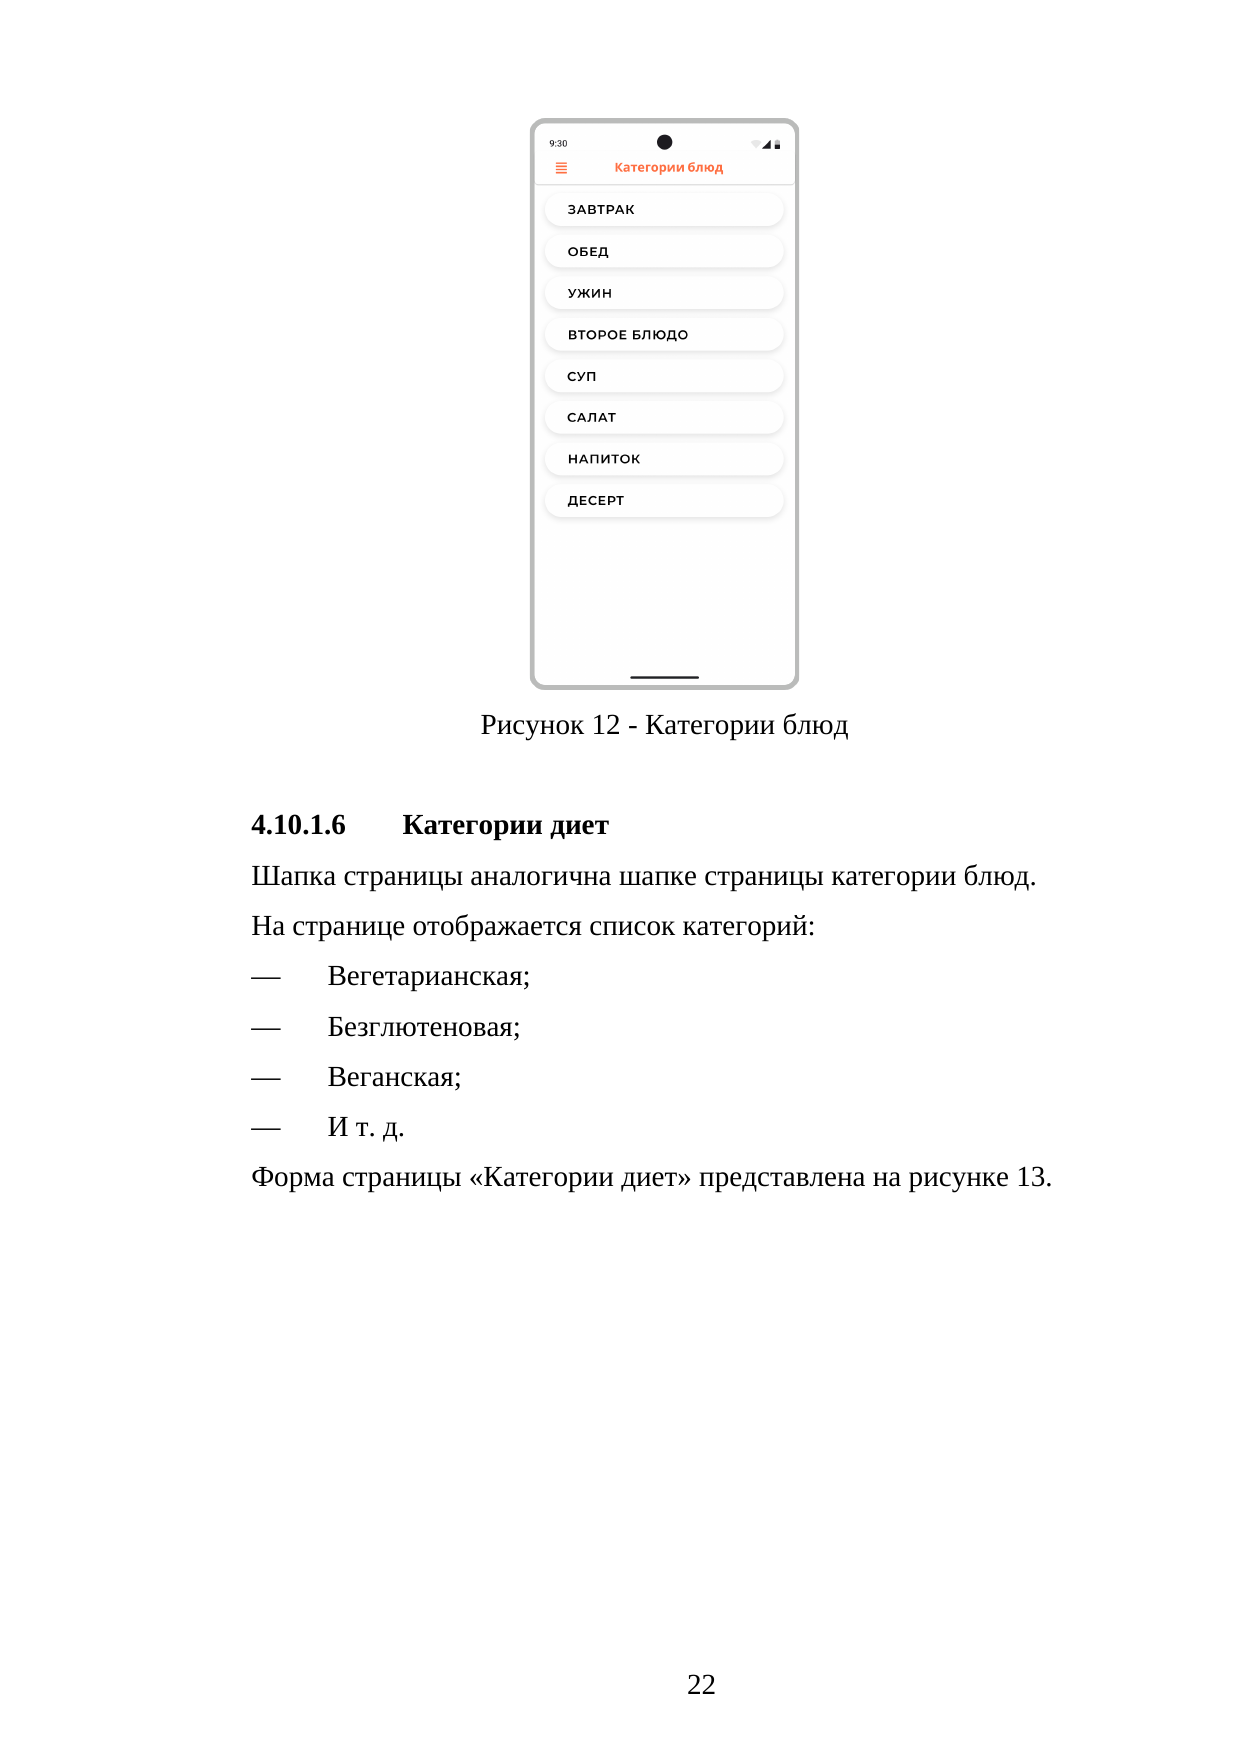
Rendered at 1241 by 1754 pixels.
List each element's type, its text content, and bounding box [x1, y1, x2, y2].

subtitle Категории диет [177, 807, 1152, 841]
list Категории блюд [177, 707, 1152, 740]
text Шапка страницы аналогична шапке страницы категории блюд. [251, 858, 1152, 891]
text Форма страницы «Категории диет» представлена на рисунке 13. [251, 1159, 1152, 1193]
text Безглютеновая; [177, 1009, 1152, 1042]
picture [529, 118, 800, 690]
text Вегетарианская; [177, 958, 1152, 992]
text И т. д. [177, 1109, 1152, 1143]
text На странице отображается список категорий: [251, 908, 1152, 942]
text Веганская; [177, 1059, 1152, 1092]
